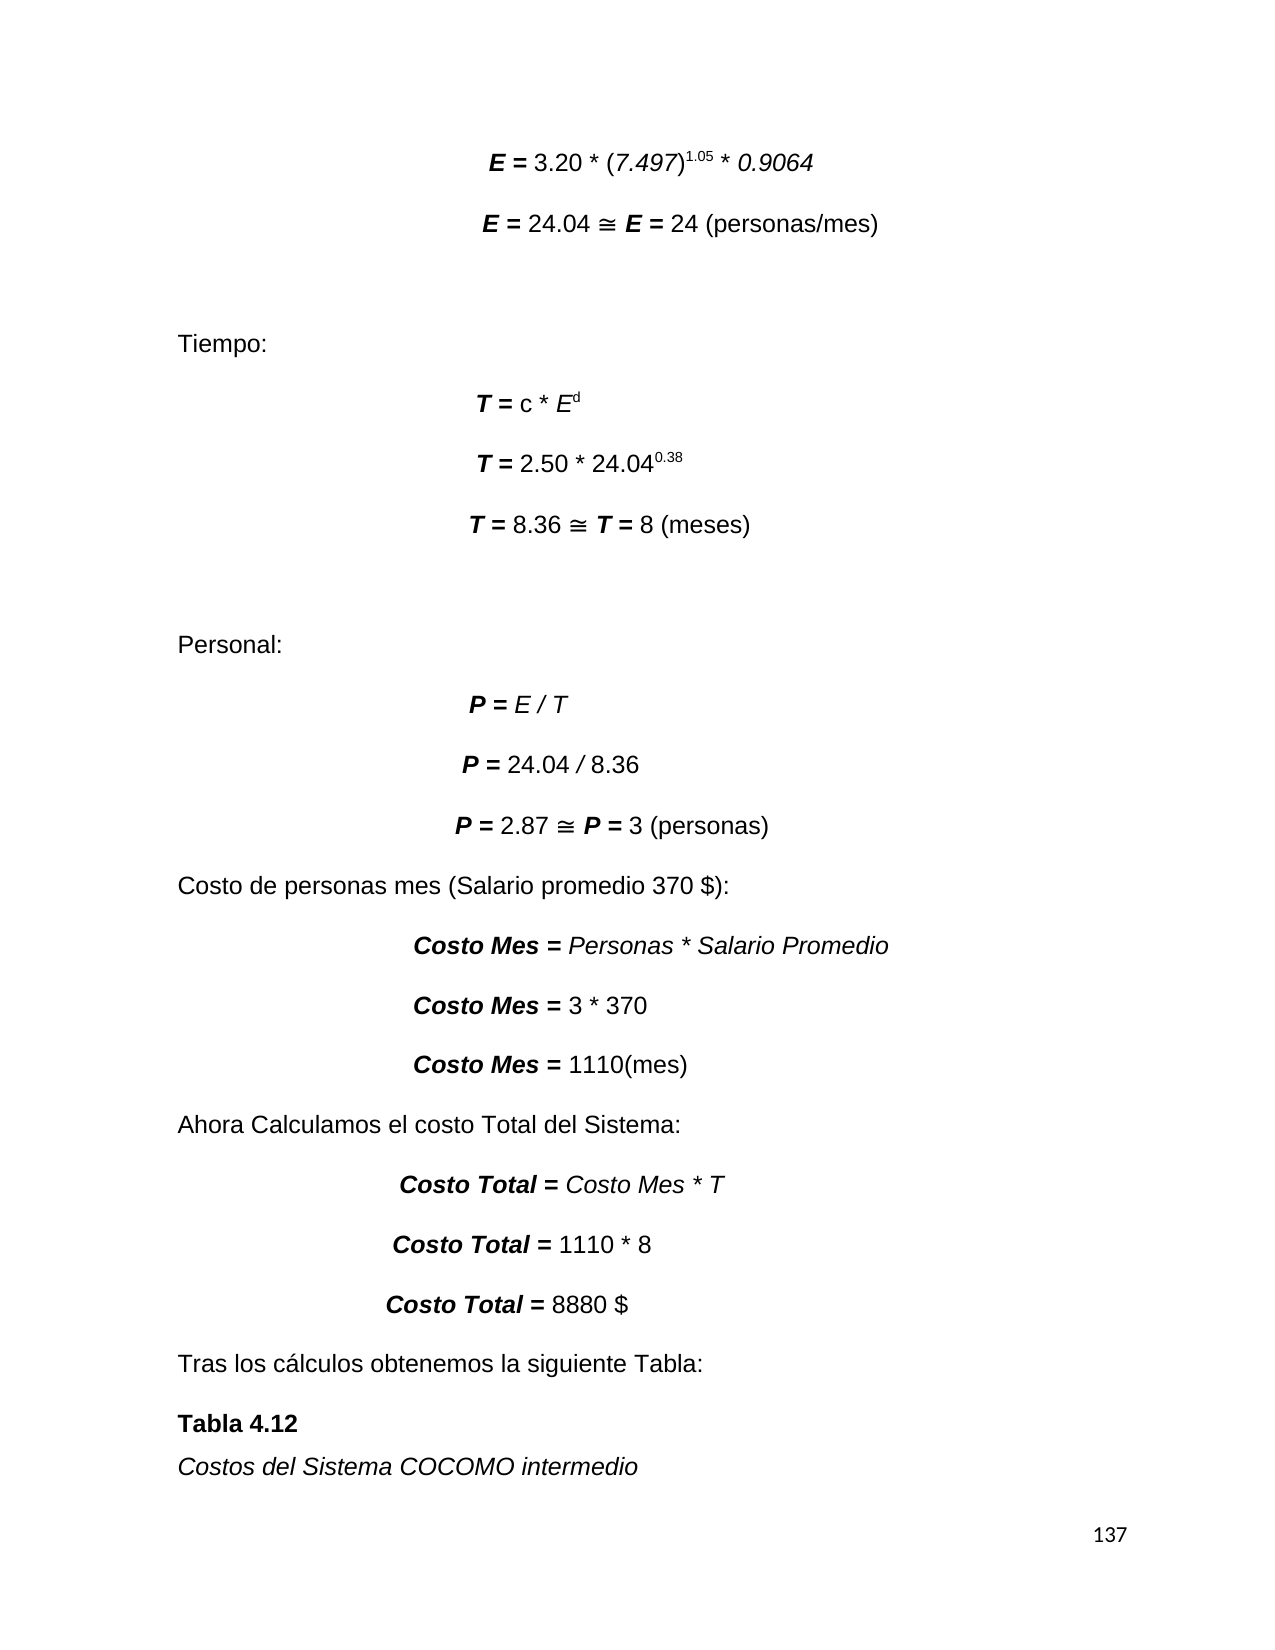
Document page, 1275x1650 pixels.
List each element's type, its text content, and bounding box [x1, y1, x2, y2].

text T = 2.50 * 24.040.38 [177, 449, 1127, 477]
text Tras los cálculos obtenemos la siguiente Tabla: [177, 1349, 1127, 1378]
text Ahora Calculamos el costo Total del Sistema: [177, 1110, 1127, 1139]
text Costo Mes = Personas * Salario Promedio [177, 931, 1127, 960]
text P = 2.87 ≅ P = 3 (personas) [177, 809, 1127, 839]
text P = E / T [177, 690, 1127, 718]
text T = 8.36 ≅ T = 8 (meses) [177, 508, 1127, 538]
text Tiempo: [177, 329, 1127, 358]
text E = 24.04 ≅ E = 24 (personas/mes) [177, 207, 1127, 238]
text T = c * Ed [177, 389, 1127, 418]
text E = 3.20 * (7.497)1.05 * 0.9064 [177, 148, 1127, 176]
text Costo Mes = 3 * 370 [177, 991, 1127, 1019]
text P = 24.04 / 8.36 [177, 749, 1127, 778]
text Costo Total = 8880 $ [177, 1290, 1127, 1318]
text Personal: [177, 630, 1127, 659]
text Costo de personas mes (Salario promedio 370 $): [177, 871, 1127, 900]
text Costo Total = 1110 * 8 [177, 1230, 1127, 1259]
text Tabla 4.12 [177, 1409, 1127, 1438]
text Costos del Sistema COCOMO intermedio [177, 1452, 1127, 1481]
text Costo Total = Costo Mes * T [177, 1170, 1127, 1199]
text Costo Mes = 1110(mes) [177, 1051, 1127, 1079]
